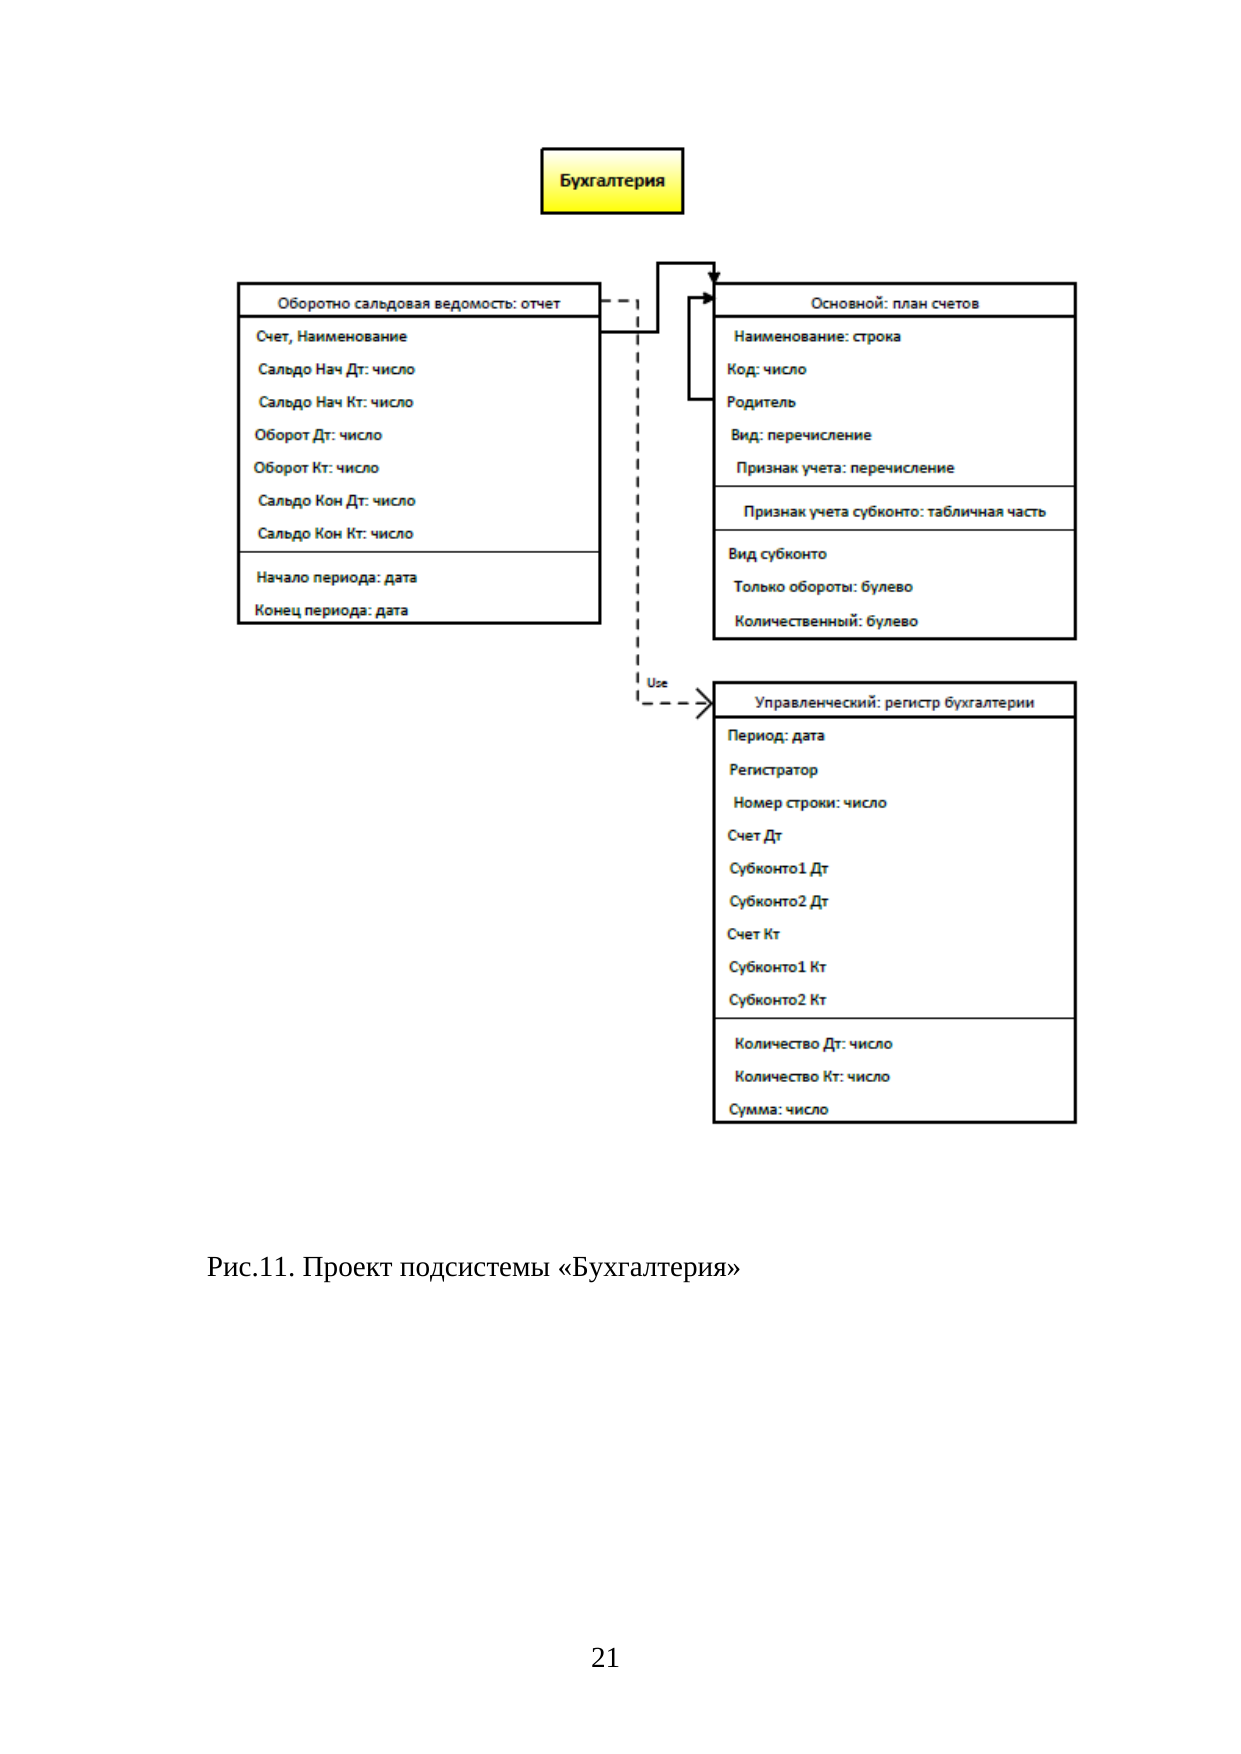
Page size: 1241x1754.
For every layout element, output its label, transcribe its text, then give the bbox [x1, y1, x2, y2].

picture [206, 132, 1121, 1132]
text Рис.11. Проект подсистемы «Бухгалтерия» [162, 1249, 1166, 1282]
